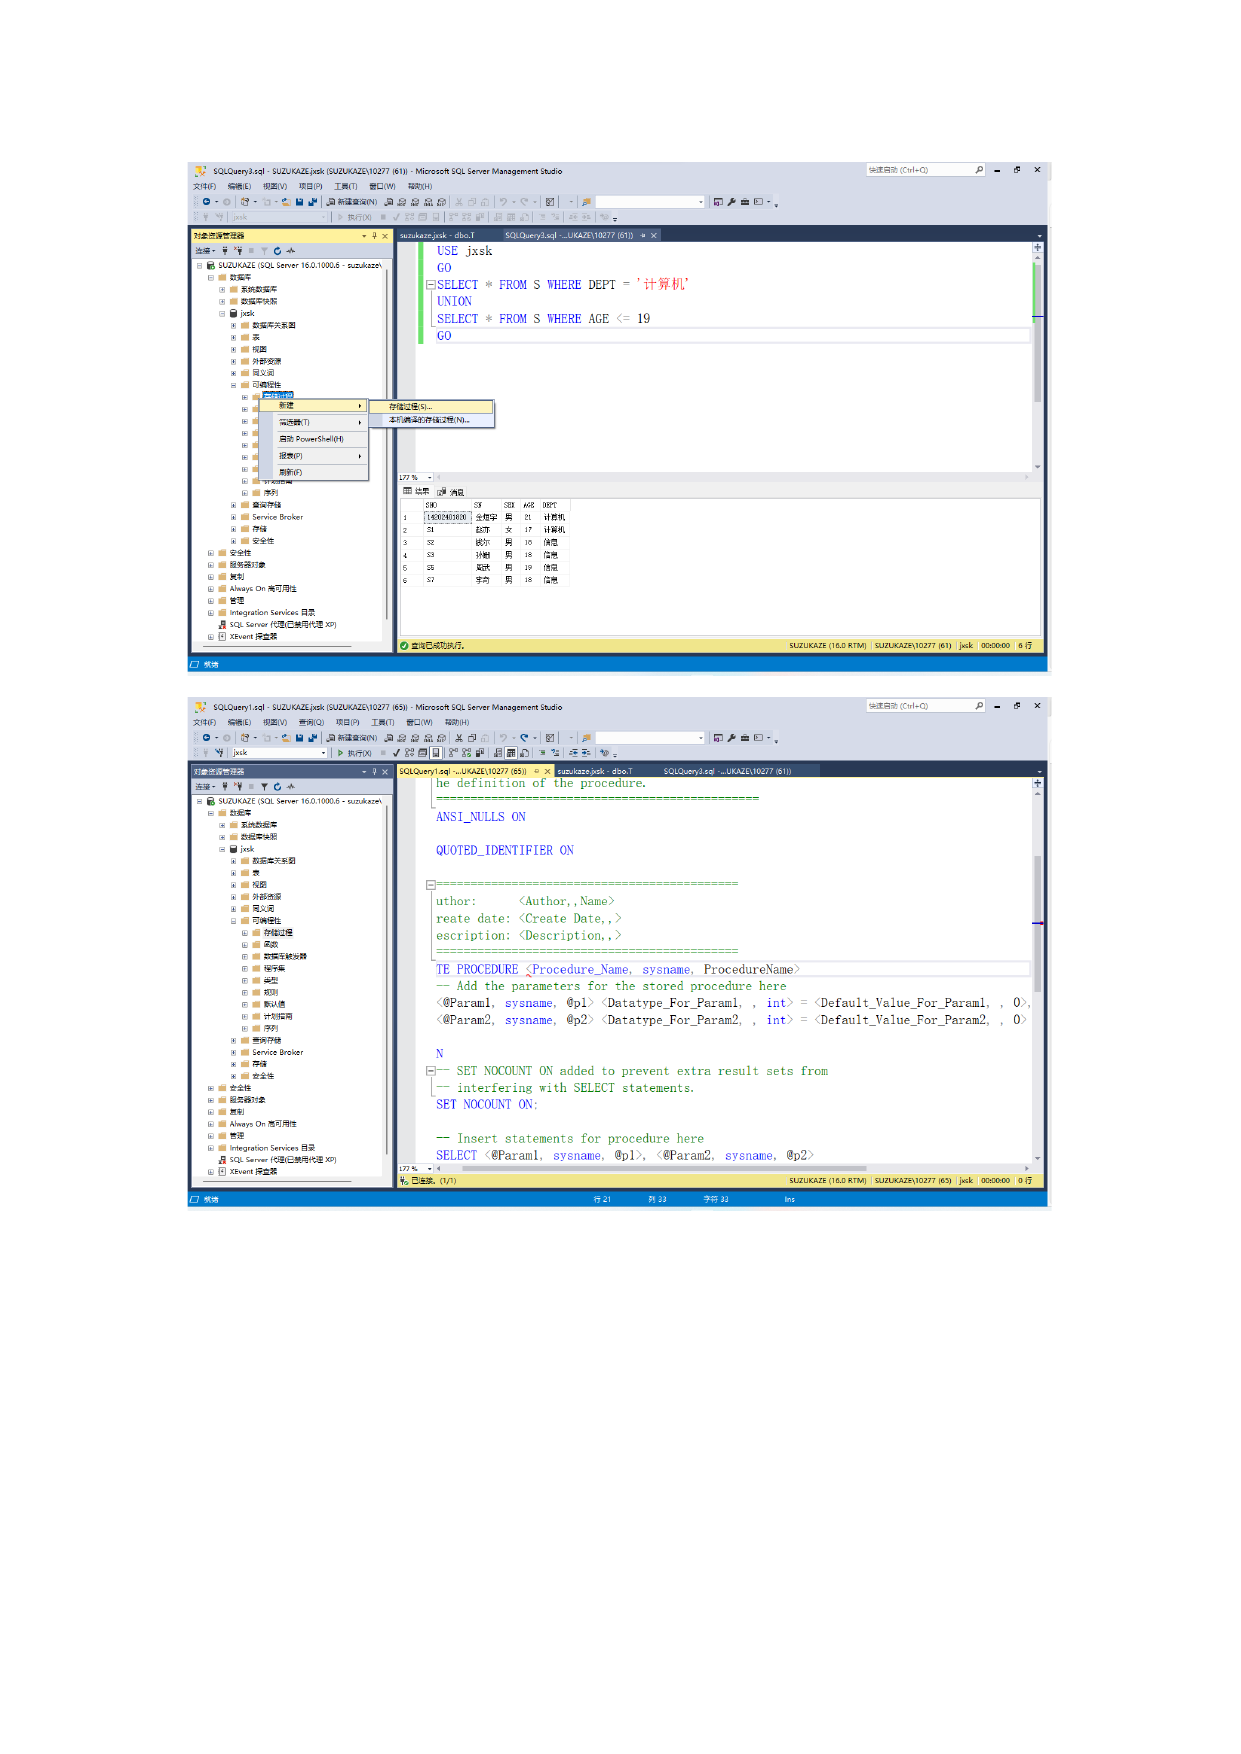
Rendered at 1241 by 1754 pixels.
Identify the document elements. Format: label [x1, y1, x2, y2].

picture [187, 697, 1052, 1211]
picture [187, 162, 1052, 676]
